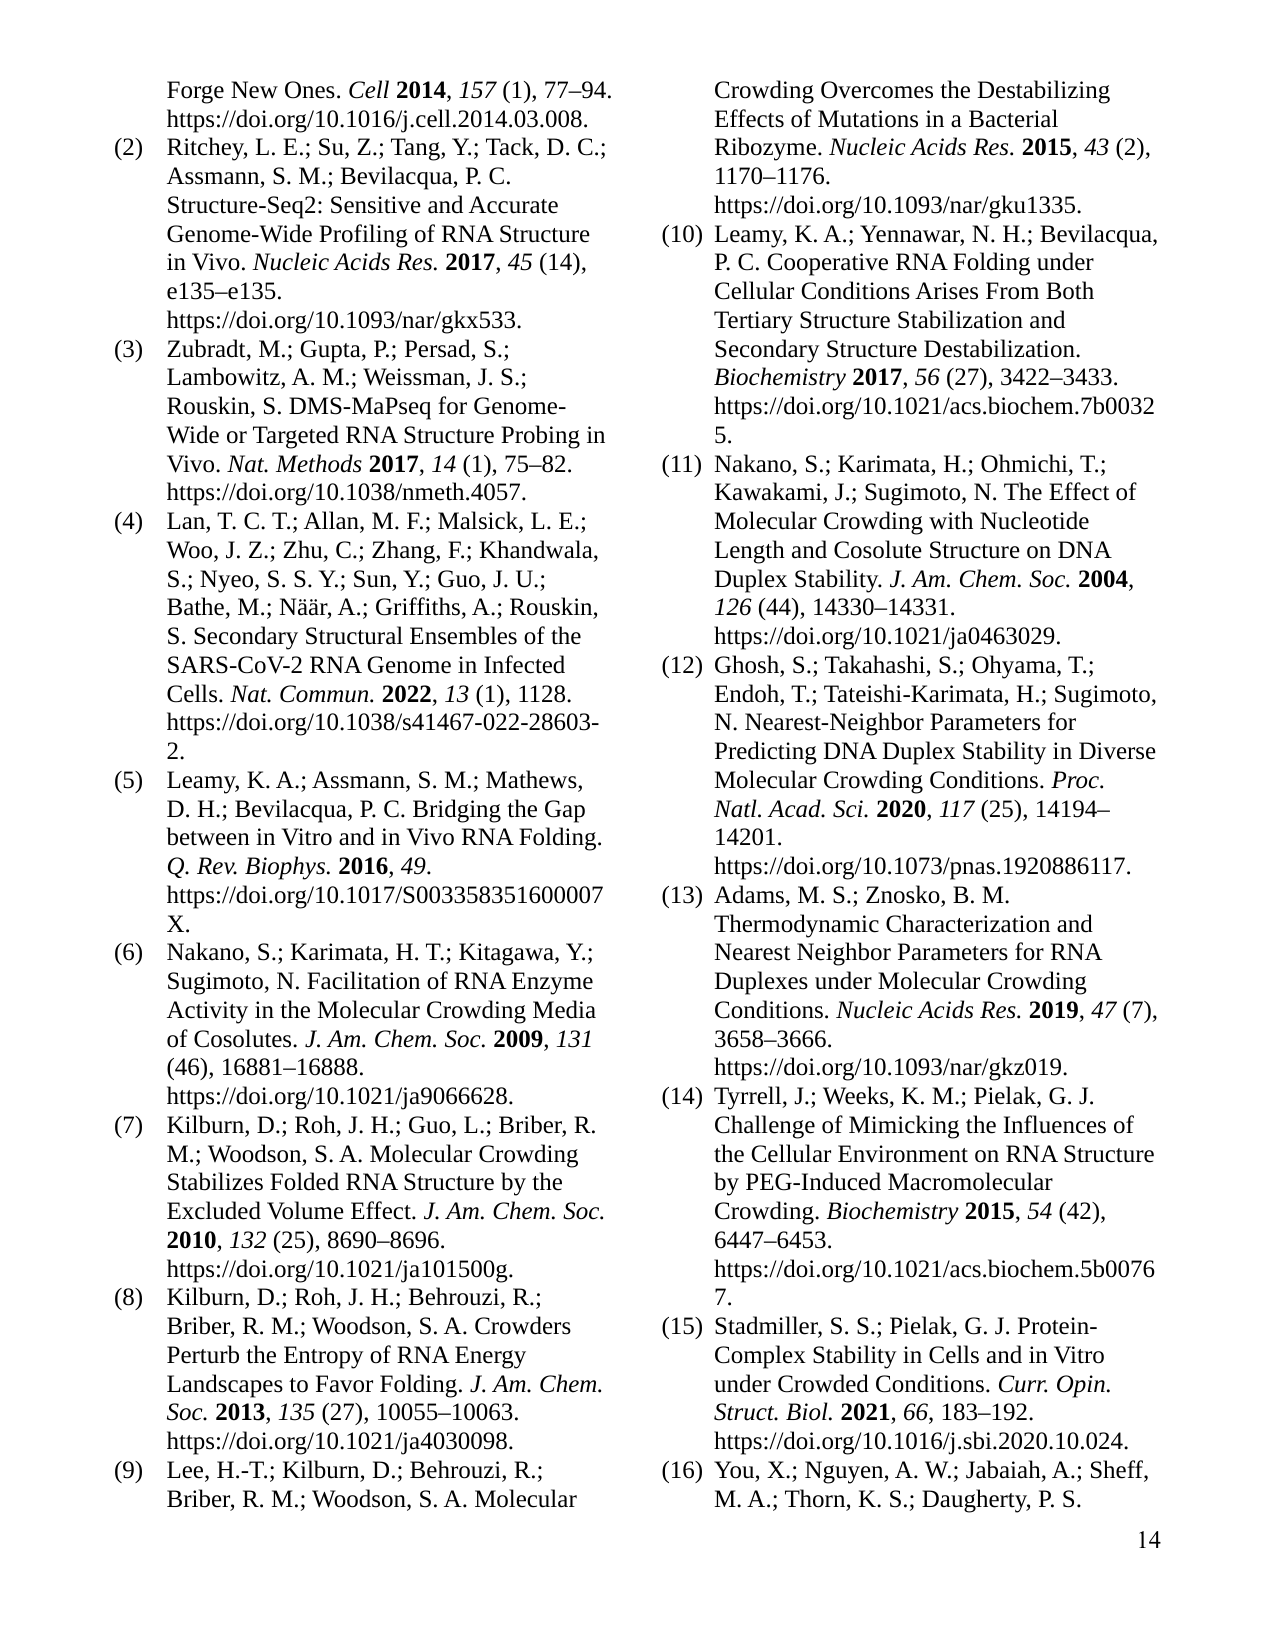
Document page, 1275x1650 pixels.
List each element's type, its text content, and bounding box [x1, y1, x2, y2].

text (11) Nakano, S.; Karimata, H.; Ohmichi, T.; Kawakami, J.; Sugimoto, N. The Effect of Molecular Crowding with Nucleotide Length and Cosolute Structure on DNA Duplex Stability. J. Am. Chem. Soc. 2004, 126 (44), 14330–14331. https://doi.org/10.1021/ja0463029. [661, 449, 1161, 650]
text (2) Ritchey, L. E.; Su, Z.; Tang, Y.; Tack, D. C.; Assmann, S. M.; Bevilacqua, P. C. Structure-Seq2: Sensitive and Accurate Genome-Wide Profiling of RNA Structure in Vivo. Nucleic Acids Res. 2017, 45 (14), e135–e135. https://doi.org/10.1093/nar/gkx533. [114, 132, 613, 334]
text (6) Nakano, S.; Karimata, H. T.; Kitagawa, Y.; Sugimoto, N. Facilitation of RNA Enzyme Activity in the Molecular Crowding Media of Cosolutes. J. Am. Chem. Soc. 2009, 131 (46), 16881–16888. https://doi.org/10.1021/ja9066628. [114, 937, 613, 1110]
text (4) Lan, T. C. T.; Allan, M. F.; Malsick, L. E.; Woo, J. Z.; Zhu, C.; Zhang, F.; Khandwala, S.; Nyeo, S. S. Y.; Sun, Y.; Guo, J. U.; Bathe, M.; Näär, A.; Griffiths, A.; Rouskin, S. Secondary Structural Ensembles of the SARS-CoV-2 RNA Genome in Infected Cells. Nat. Commun. 2022, 13 (1), 1128. https://doi.org/10.1038/s41467-022-28603-2. [114, 506, 613, 765]
text (14) Tyrrell, J.; Weeks, K. M.; Pielak, G. J. Challenge of Mimicking the Influences of the Cellular Environment on RNA Structure by PEG-Induced Macromolecular Crowding. Biochemistry 2015, 54 (42), 6447–6453. https://doi.org/10.1021/acs.biochem.5b00767. [661, 1081, 1161, 1311]
text (10) Leamy, K. A.; Yennawar, N. H.; Bevilacqua, P. C. Cooperative RNA Folding under Cellular Conditions Arises From Both Tertiary Structure Stabilization and Secondary Structure Destabilization. Biochemistry 2017, 56 (27), 3422–3433. https://doi.org/10.1021/acs.biochem.7b00325. [661, 219, 1161, 449]
text (15) Stadmiller, S. S.; Pielak, G. J. Protein-Complex Stability in Cells and in Vitro under Crowded Conditions. Curr. Opin. Struct. Biol. 2021, 66, 183–192. https://doi.org/10.1016/j.sbi.2020.10.024. [661, 1311, 1161, 1455]
text (12) Ghosh, S.; Takahashi, S.; Ohyama, T.; Endoh, T.; Tateishi-Karimata, H.; Sugimoto, N. Nearest-Neighbor Parameters for Predicting DNA Duplex Stability in Diverse Molecular Crowding Conditions. Proc. Natl. Acad. Sci. 2020, 117 (25), 14194–14201. https://doi.org/10.1073/pnas.1920886117. [661, 650, 1161, 880]
text (8) Kilburn, D.; Roh, J. H.; Behrouzi, R.; Briber, R. M.; Woodson, S. A. Crowders Perturb the Entropy of RNA Energy Landscapes to Favor Folding. J. Am. Chem. Soc. 2013, 135 (27), 10055–10063. https://doi.org/10.1021/ja4030098. [114, 1282, 613, 1455]
text (7) Kilburn, D.; Roh, J. H.; Guo, L.; Briber, R. M.; Woodson, S. A. Molecular Crowding Stabilizes Folded RNA Structure by the Excluded Volume Effect. J. Am. Chem. Soc. 2010, 132 (25), 8690–8696. https://doi.org/10.1021/ja101500g. [114, 1110, 613, 1282]
text (13) Adams, M. S.; Znosko, B. M. Thermodynamic Characterization and Nearest Neighbor Parameters for RNA Duplexes under Molecular Crowding Conditions. Nucleic Acids Res. 2019, 47 (7), 3658–3666. https://doi.org/10.1093/nar/gkz019. [661, 880, 1161, 1081]
text (9) Lee, H.-T.; Kilburn, D.; Behrouzi, R.; Briber, R. M.; Woodson, S. A. Molecular Crowding Overcomes the Destabilizing Effects of Mutations in a Bacterial Ribozyme. Nucleic Acids Res. 2015, 43 (2), 1170–1176. https://doi.org/10.1093/nar/gku1335. [661, 75, 1161, 219]
text (3) Zubradt, M.; Gupta, P.; Persad, S.; Lambowitz, A. M.; Weissman, J. S.; Rouskin, S. DMS-MaPseq for Genome-Wide or Targeted RNA Structure Probing in Vivo. Nat. Methods 2017, 14 (1), 75–82. https://doi.org/10.1038/nmeth.4057. [114, 334, 613, 506]
text (5) Leamy, K. A.; Assmann, S. M.; Mathews, D. H.; Bevilacqua, P. C. Bridging the Gap between in Vitro and in Vivo RNA Folding. Q. Rev. Biophys. 2016, 49. https://doi.org/10.1017/S003358351600007X. [114, 765, 613, 937]
text (9) Lee, H.-T.; Kilburn, D.; Behrouzi, R.; Briber, R. M.; Woodson, S. A. Molecular Crowding Overcomes the Destabilizing Effects of Mutations in a Bacterial Ribozyme. Nucleic Acids Res. 2015, 43 (2), 1170–1176. https://doi.org/10.1093/nar/gku1335. [114, 1455, 613, 1512]
